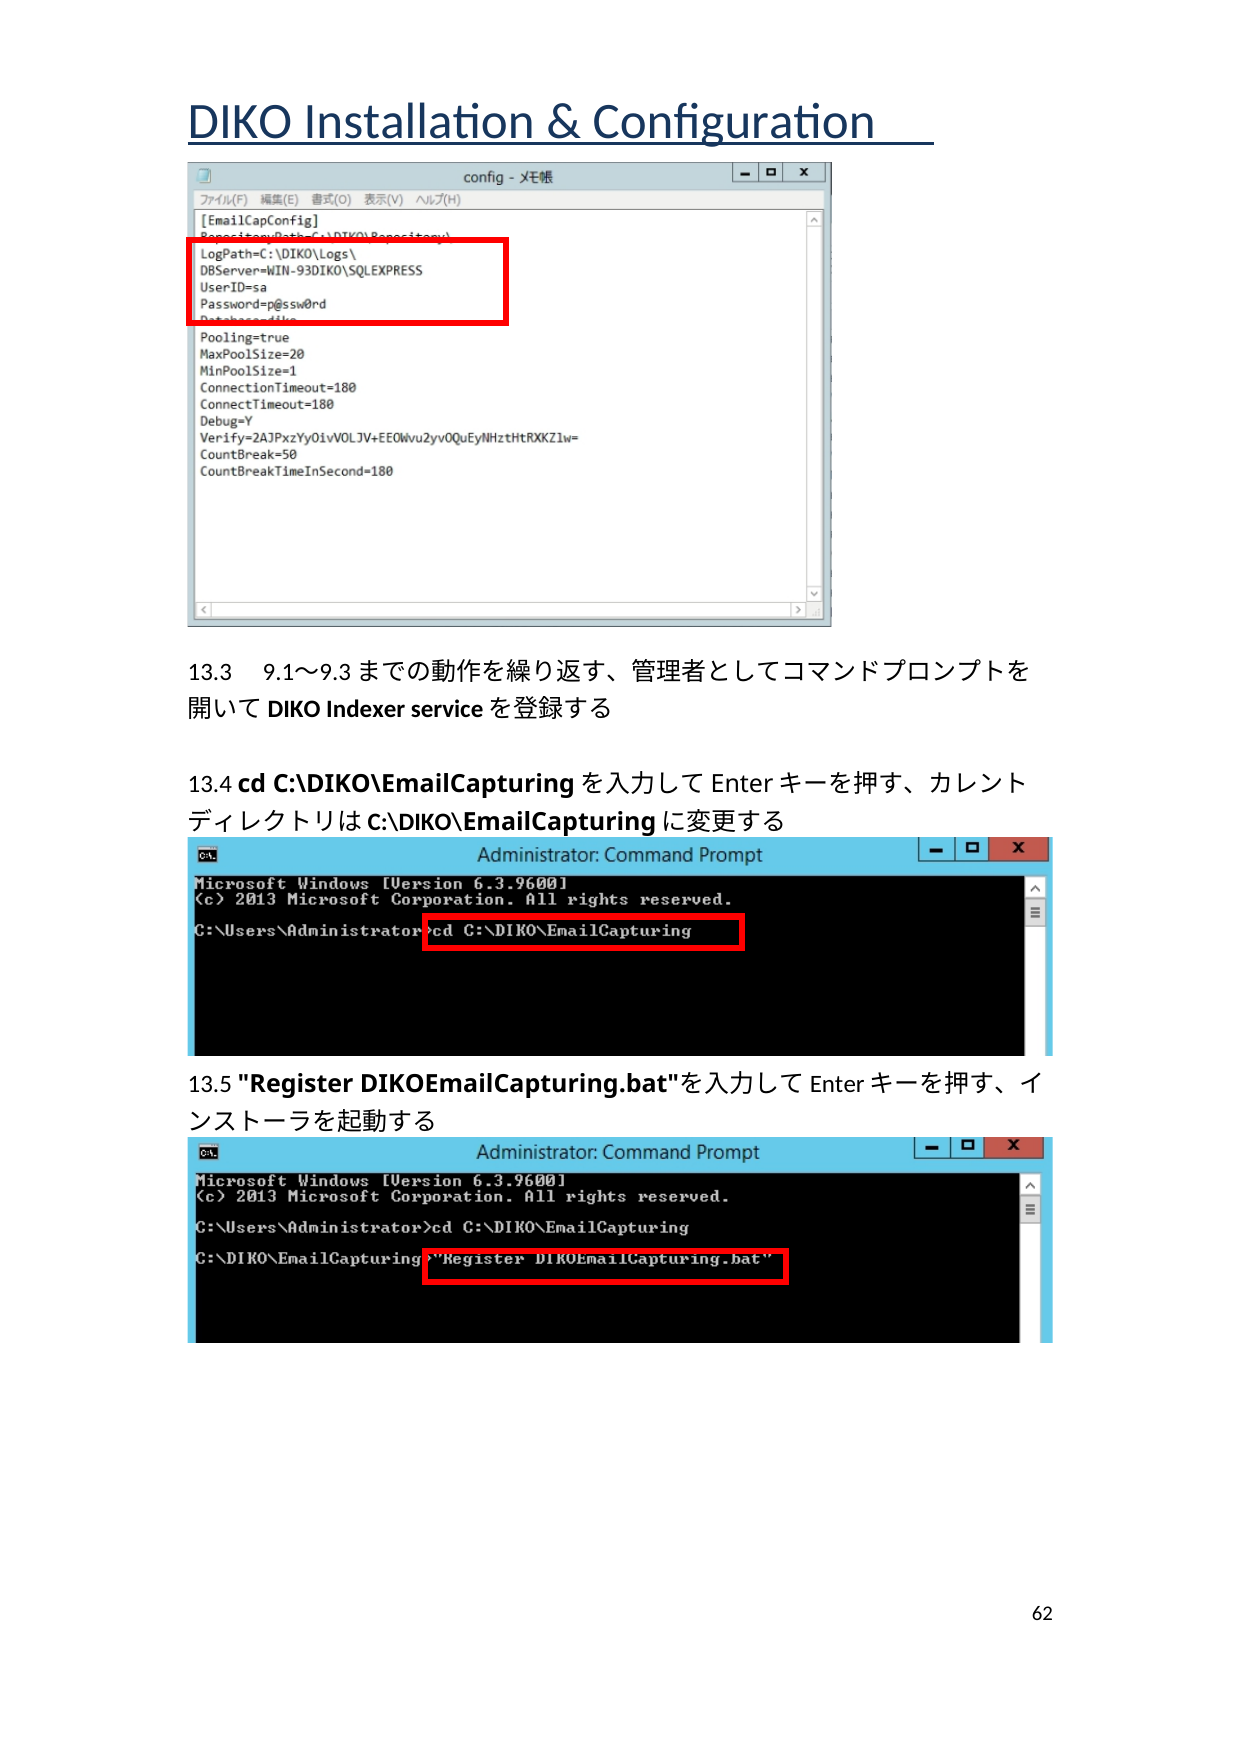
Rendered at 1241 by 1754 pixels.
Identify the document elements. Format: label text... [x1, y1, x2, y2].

picture [187, 837, 1053, 1056]
picture [192, 243, 503, 320]
picture [187, 1137, 1053, 1343]
picture [187, 162, 832, 627]
text 13.3 9.1～9.3までの動作を繰り返す、管理者としてコマンドプロンプトを開いてDIKO Indexer serviceを登録する [187, 650, 1053, 725]
text 13.5 "Register DIKOEmailCapturing.bat"を入力してEnterキーを押す、インストーラを起動する [187, 1063, 1053, 1137]
text 13.4 cd C:\DIKO\EmailCapturingを入力してEnterキーを押す、カレントディレクトリはC:\DIKO\EmailCapturingに変更する [187, 763, 1053, 837]
